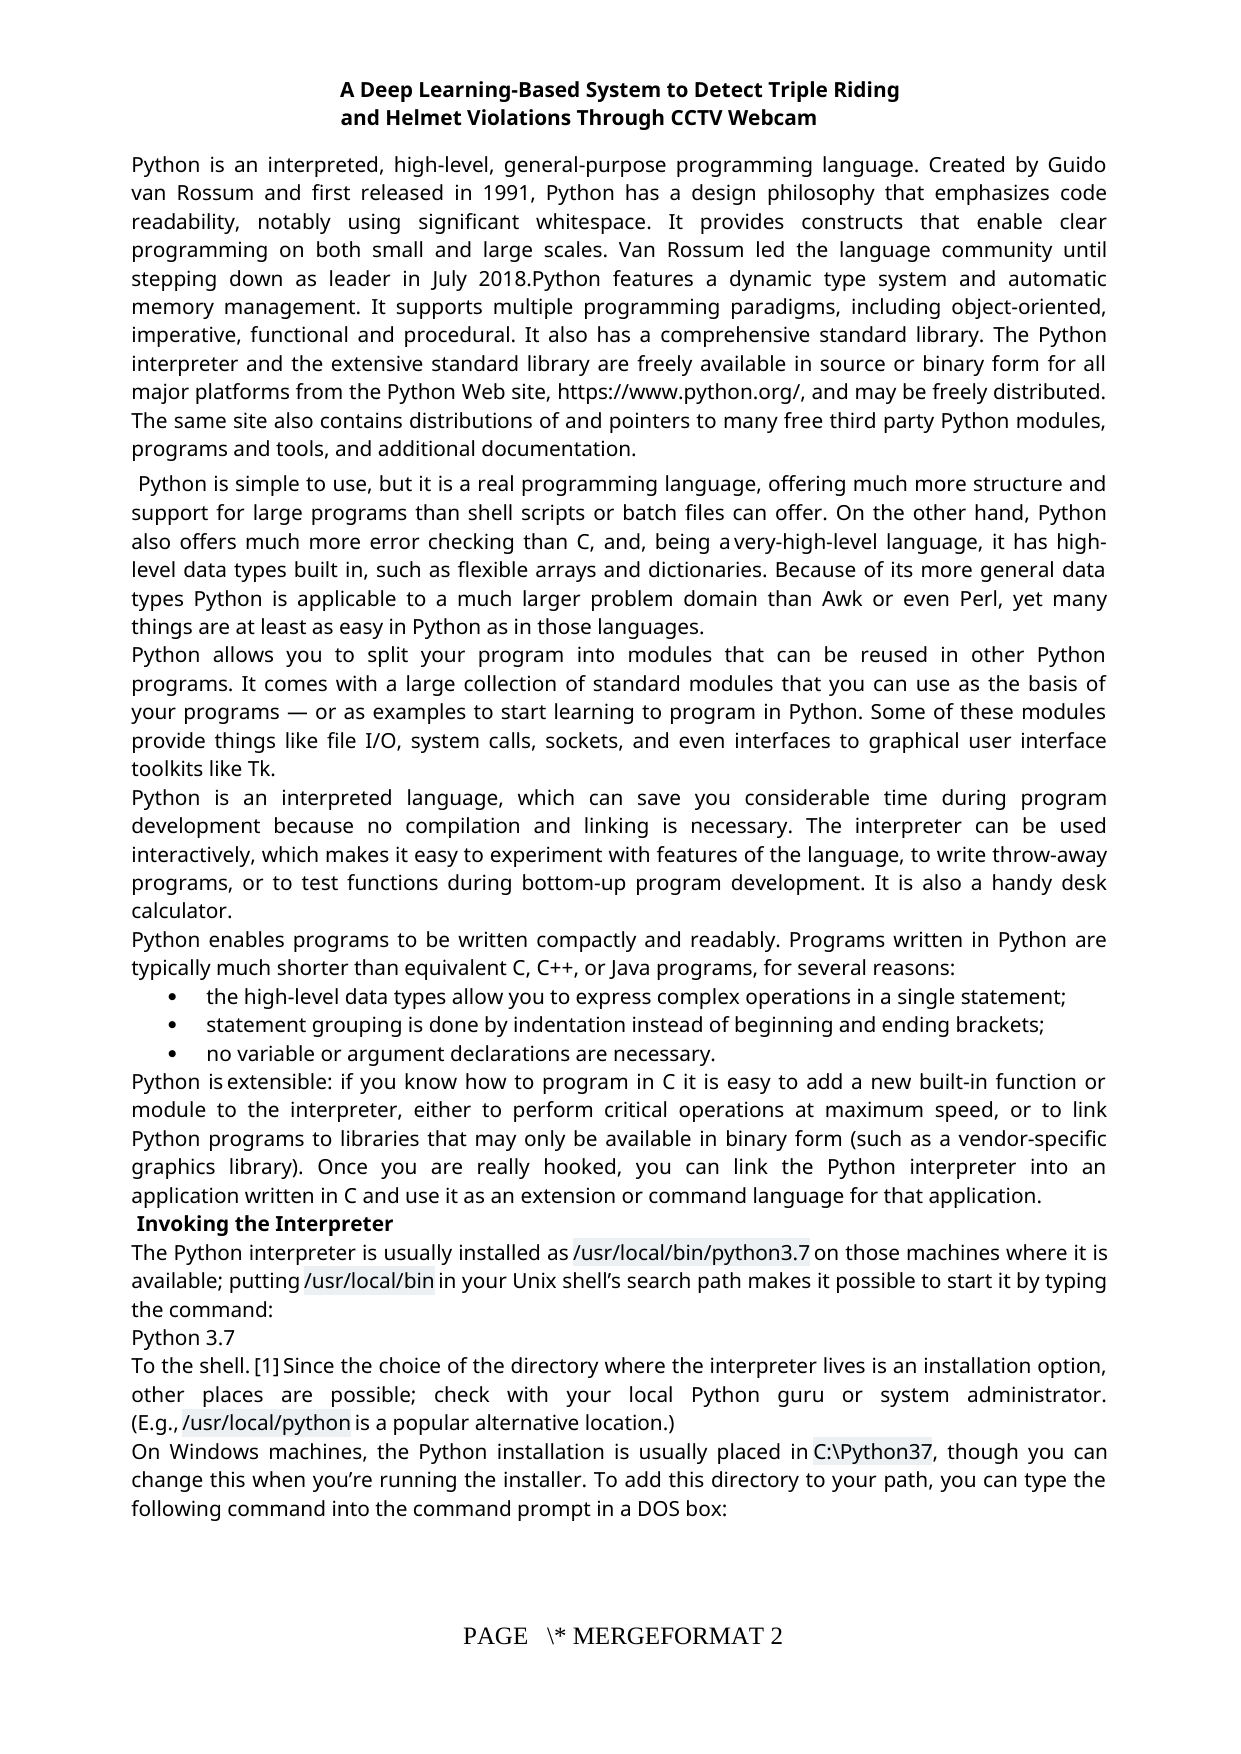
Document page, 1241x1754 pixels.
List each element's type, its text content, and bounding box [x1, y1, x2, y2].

text On Windows machines, the Python installation is usually placed in C:\Python37, though you can change this when you’re running the installer. To add this directory to your path, you can type the following command into the command prompt in a DOS box: [131, 1437, 1108, 1522]
text Python 3.7 [131, 1323, 1108, 1352]
text Python is extensible: if you know how to program in C it is easy to add a new built-in function or module to the interpreter, either to perform critical operations at maximum speed, or to link Python programs to libraries that may only be available in binary form (such as a vendor-specific graphics library). Once you are really hooked, you can link the Python interpreter into an application written in C and use it as an extension or command language for that application. [131, 1067, 1108, 1209]
text Python enables programs to be written compactly and readably. Programs written in Python are typically much shorter than equivalent C, C++, or Java programs, for several reasons: [131, 925, 1108, 982]
text To the shell. [1] Since the choice of the directory where the interpreter lives is an installation option, other places are possible; check with your local Python guru or system administrator. (E.g., /usr/local/python is a popular alternative location.) [131, 1352, 1108, 1437]
text Python is simple to use, but it is a real programming language, offering much more structure and support for large programs than shell scripts or batch files can offer. On the other hand, Python also offers much more error checking than C, and, being a very-high-level language, it has high-level data types built in, such as flexible arrays and dictionaries. Because of its more general data types Python is applicable to a much larger problem domain than Awk or even Perl, yet many things are at least as easy in Python as in those languages. [131, 463, 1108, 641]
text Python allows you to split your program into modules that can be reused in other Python programs. It comes with a large collection of standard modules that you can use as the basis of your programs — or as examples to start learning to program in Python. Some of these modules provide things like file I/O, system calls, sockets, and even interfaces to graphical user interface toolkits like Tk. [131, 641, 1108, 783]
list the high-level data types allow you to express complex operations in a single statement; [169, 982, 1108, 1010]
text Python is an interpreted, high-level, general-purpose programming language. Created by Guido van Rossum and first released in 1991, Python has a design philosophy that emphasizes code readability, notably using significant whitespace. It provides constructs that enable clear programming on both small and large scales. Van Rossum led the language community until stepping down as leader in July 2018.Python features a dynamic type system and automatic memory management. It supports multiple programming paradigms, including object-oriented, imperative, functional and procedural. It also has a comprehensive standard library. The Python interpreter and the extensive standard library are freely available in source or binary form for all major platforms from the Python Web site, https://www.python.org/, and may be freely distributed. The same site also contains distributions of and pointers to many free third party Python modules, programs and tools, and additional documentation. [131, 150, 1108, 463]
text The Python interpreter is usually installed as /usr/local/bin/python3.7 on those machines where it is available; putting /usr/local/bin in your Unix shell’s search path makes it possible to start it by typing the command: [131, 1238, 1108, 1323]
list statement grouping is done by indentation instead of beginning and ending brackets; [169, 1010, 1108, 1039]
text Invoking the Interpreter [131, 1209, 1108, 1238]
text Python is an interpreted language, which can save you considerable time during program development because no compilation and linking is necessary. The interpreter can be used interactively, which makes it easy to experiment with features of the language, to write throw-away programs, or to test functions during bottom-up program development. It is also a handy desk calculator. [131, 783, 1108, 925]
list no variable or argument declarations are necessary. [169, 1039, 1108, 1067]
